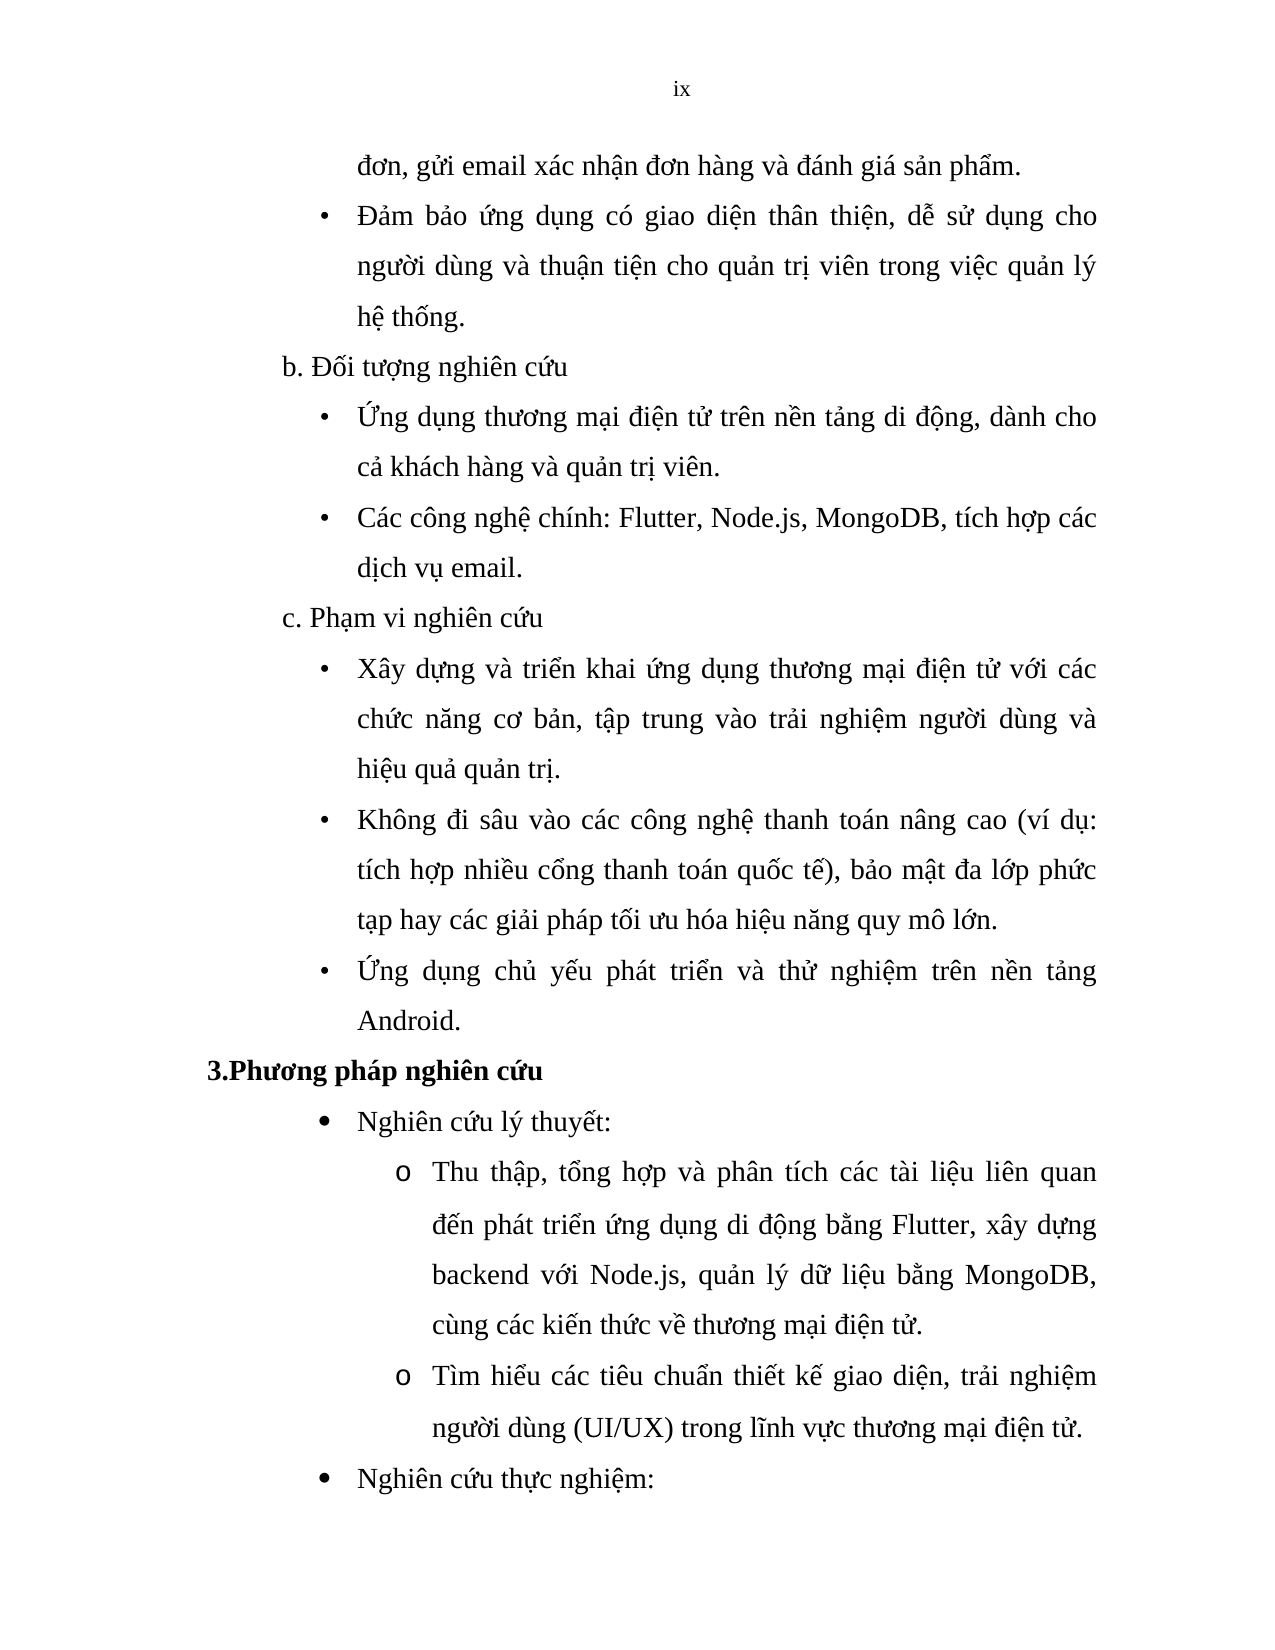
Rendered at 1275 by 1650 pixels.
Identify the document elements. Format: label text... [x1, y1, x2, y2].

text 3.Phương pháp nghiên cứu [207, 1053, 1157, 1087]
list Tìm hiểu các tiêu chuẩn thiết kế giao diện, trải nghiệm người dùng (UI/UX) trong lĩnh vực thương mại điện tử. [394, 1358, 1098, 1444]
list Ứng dụng chủ yếu phát triển và thử nghiệm trên nền tảng Android. [319, 953, 1098, 1037]
list Xây dựng và triển khai ứng dụng thương mại điện tử với các chức năng cơ bản, tập trung vào trải nghiệm người dùng và hiệu quả quản trị. [319, 651, 1098, 785]
list Đảm bảo ứng dụng có giao diện thân thiện, dễ sử dụng cho người dùng và thuận tiện cho quản trị viên trong việc quản lý hệ thống. [319, 198, 1098, 332]
list Thu thập, tổng hợp và phân tích các tài liệu liên quan đến phát triển ứng dụng di động bằng Flutter, xây dựng backend với Node.js, quản lý dữ liệu bằng MongoDB, cùng các kiến thức về thương mại điện tử. [394, 1154, 1098, 1341]
list Nghiên cứu thực nghiệm: [319, 1461, 1098, 1494]
list Nghiên cứu lý thuyết: [319, 1104, 1098, 1137]
list Các công nghệ chính: Flutter, Node.js, MongoDB, tích hợp các dịch vụ email. [319, 500, 1098, 584]
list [319, 148, 1098, 181]
list Ứng dụng thương mại điện tử trên nền tảng di động, dành cho cả khách hàng và quản trị viên. [319, 399, 1098, 483]
list Không đi sâu vào các công nghệ thanh toán nâng cao (ví dụ: tích hợp nhiều cổng thanh toán quốc tế), bảo mật đa lớp phức tạp hay các giải pháp tối ưu hóa hiệu năng quy mô lớn. [319, 802, 1098, 936]
text b. Đối tượng nghiên cứu [207, 349, 1098, 382]
text c. Phạm vi nghiên cứu [207, 601, 1098, 634]
